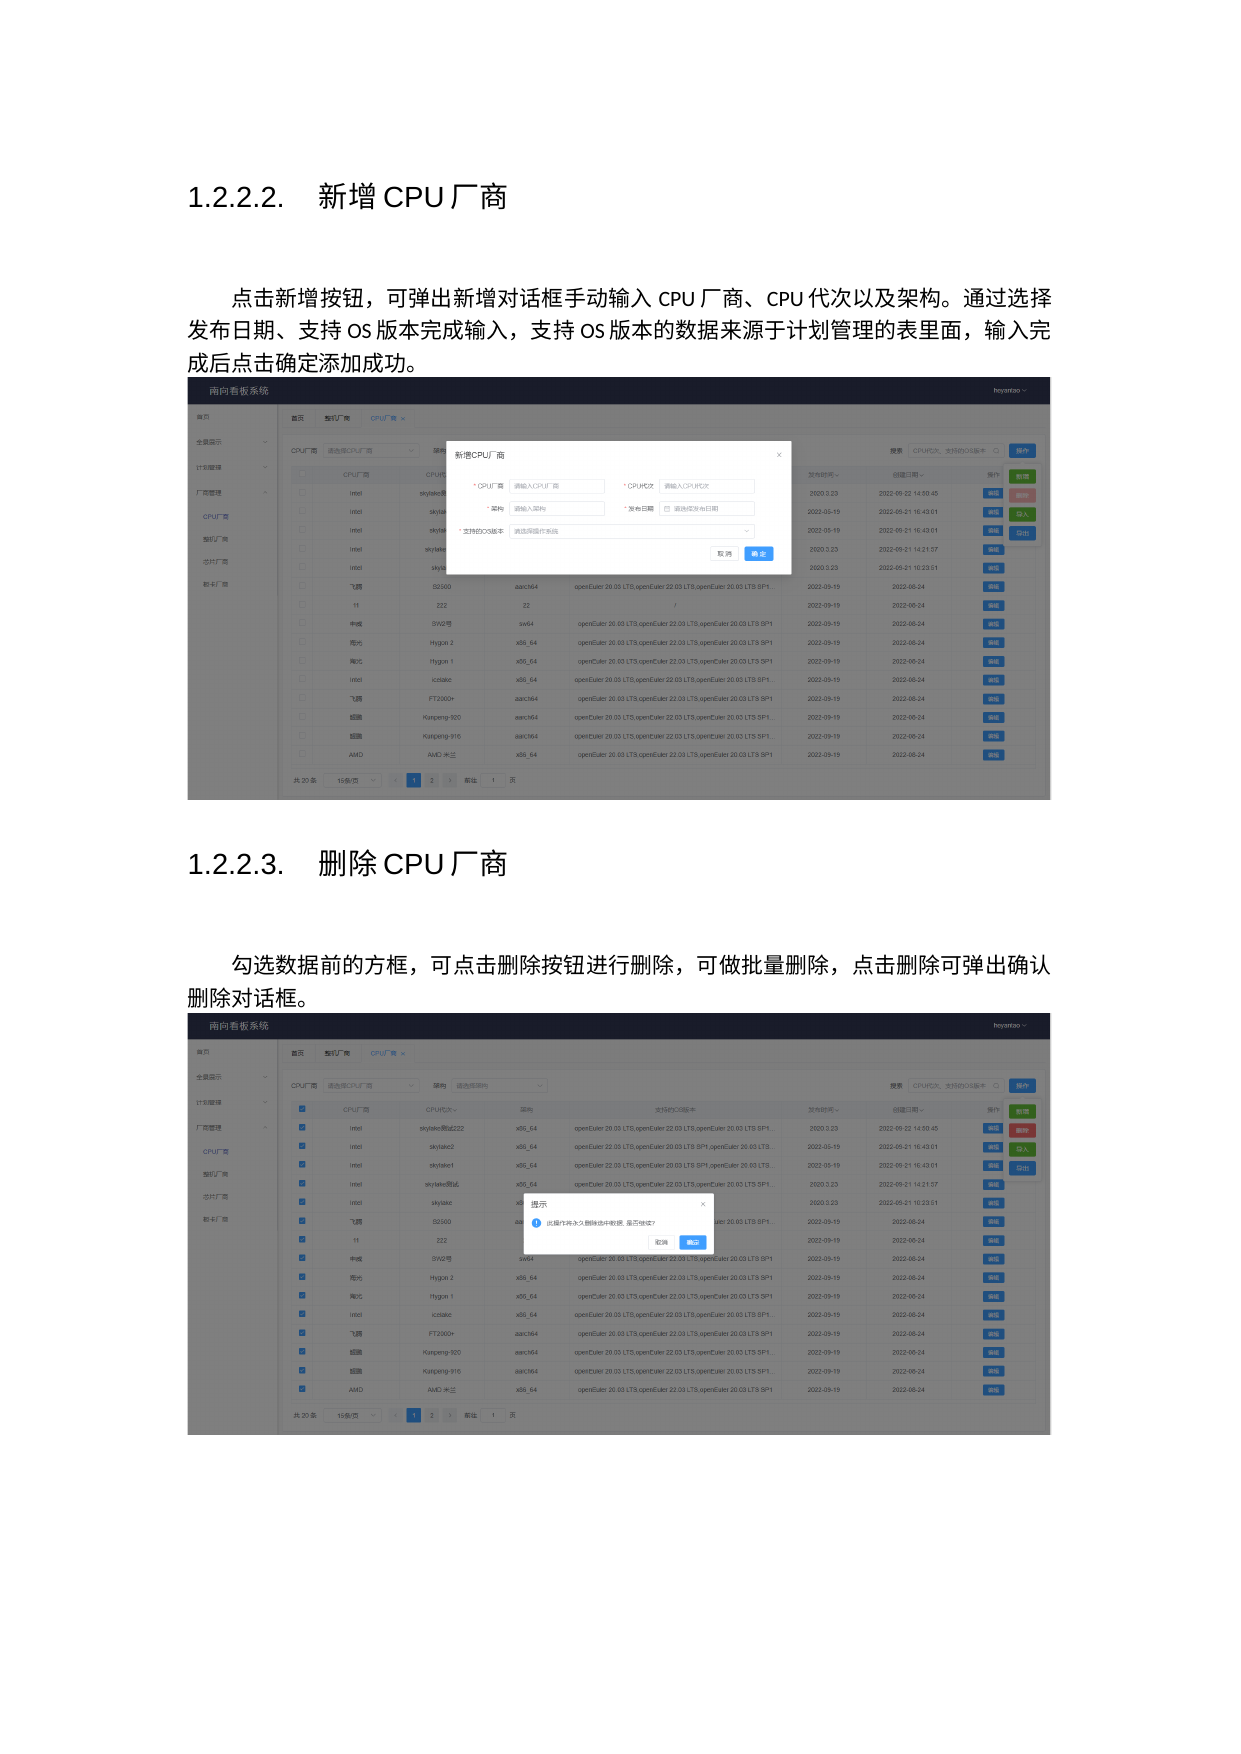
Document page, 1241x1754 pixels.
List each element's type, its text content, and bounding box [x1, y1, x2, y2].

subtitle 新增CPU厂商 [187, 162, 1053, 227]
text 勾选数据前的方框，可点击删除按钮进行删除，可做批量删除，点击删除可弹出确认删除对话框。 [187, 948, 1053, 1013]
subtitle 删除CPU厂商 [187, 829, 1053, 894]
picture [187, 1013, 1052, 1435]
text 点击新增按钮，可弹出新增对话框手动输入CPU厂商、CPU代次以及架构。通过选择发布日期、支持OS版本完成输入，支持OS版本的数据来源于计划管理的表里面，输入完成后点击确定添加成功。 [187, 280, 1053, 378]
picture [187, 377, 1052, 800]
